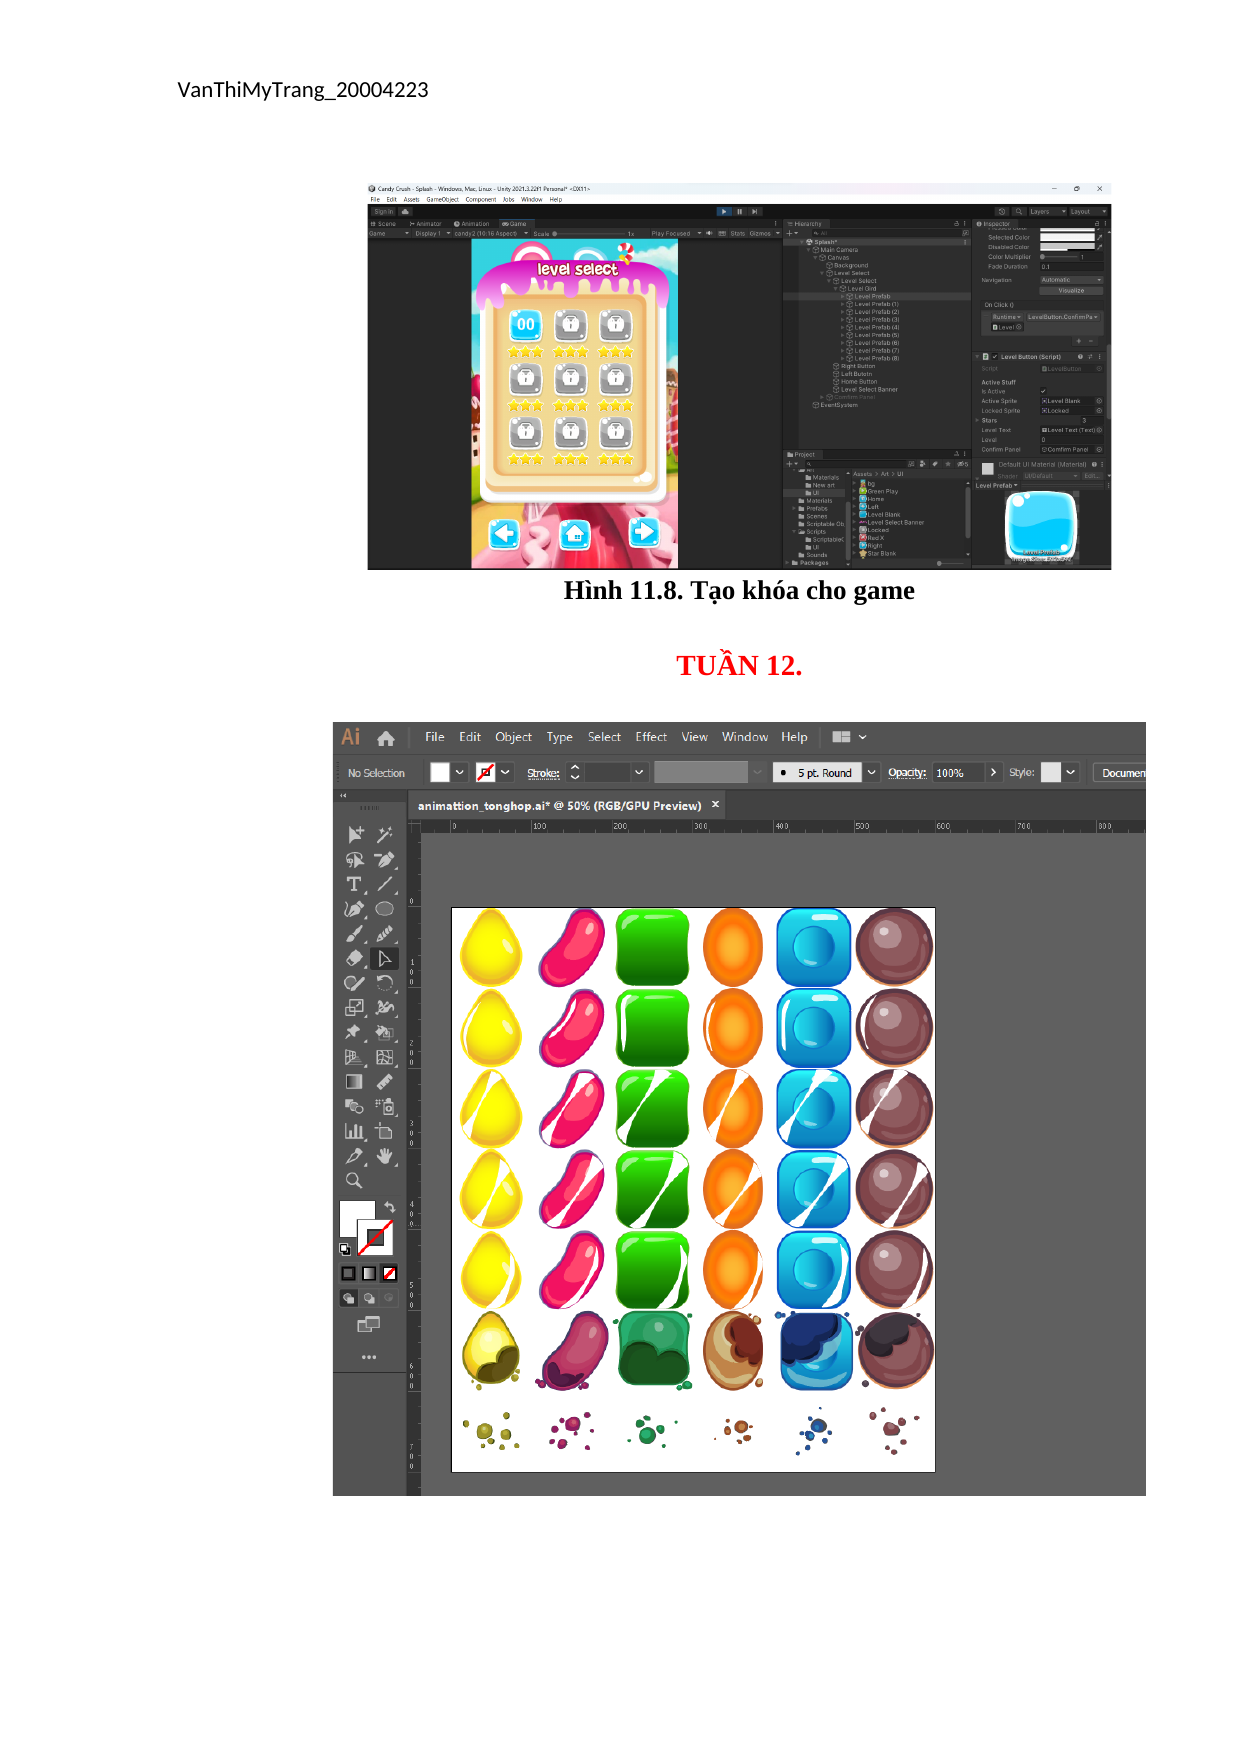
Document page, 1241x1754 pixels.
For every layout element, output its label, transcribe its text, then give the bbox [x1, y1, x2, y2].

list TUẦN 12. [252, 648, 1152, 682]
list Hình 11.8. Tạo khóa cho game [252, 574, 1152, 605]
picture [367, 183, 1112, 570]
picture [332, 722, 1146, 1496]
